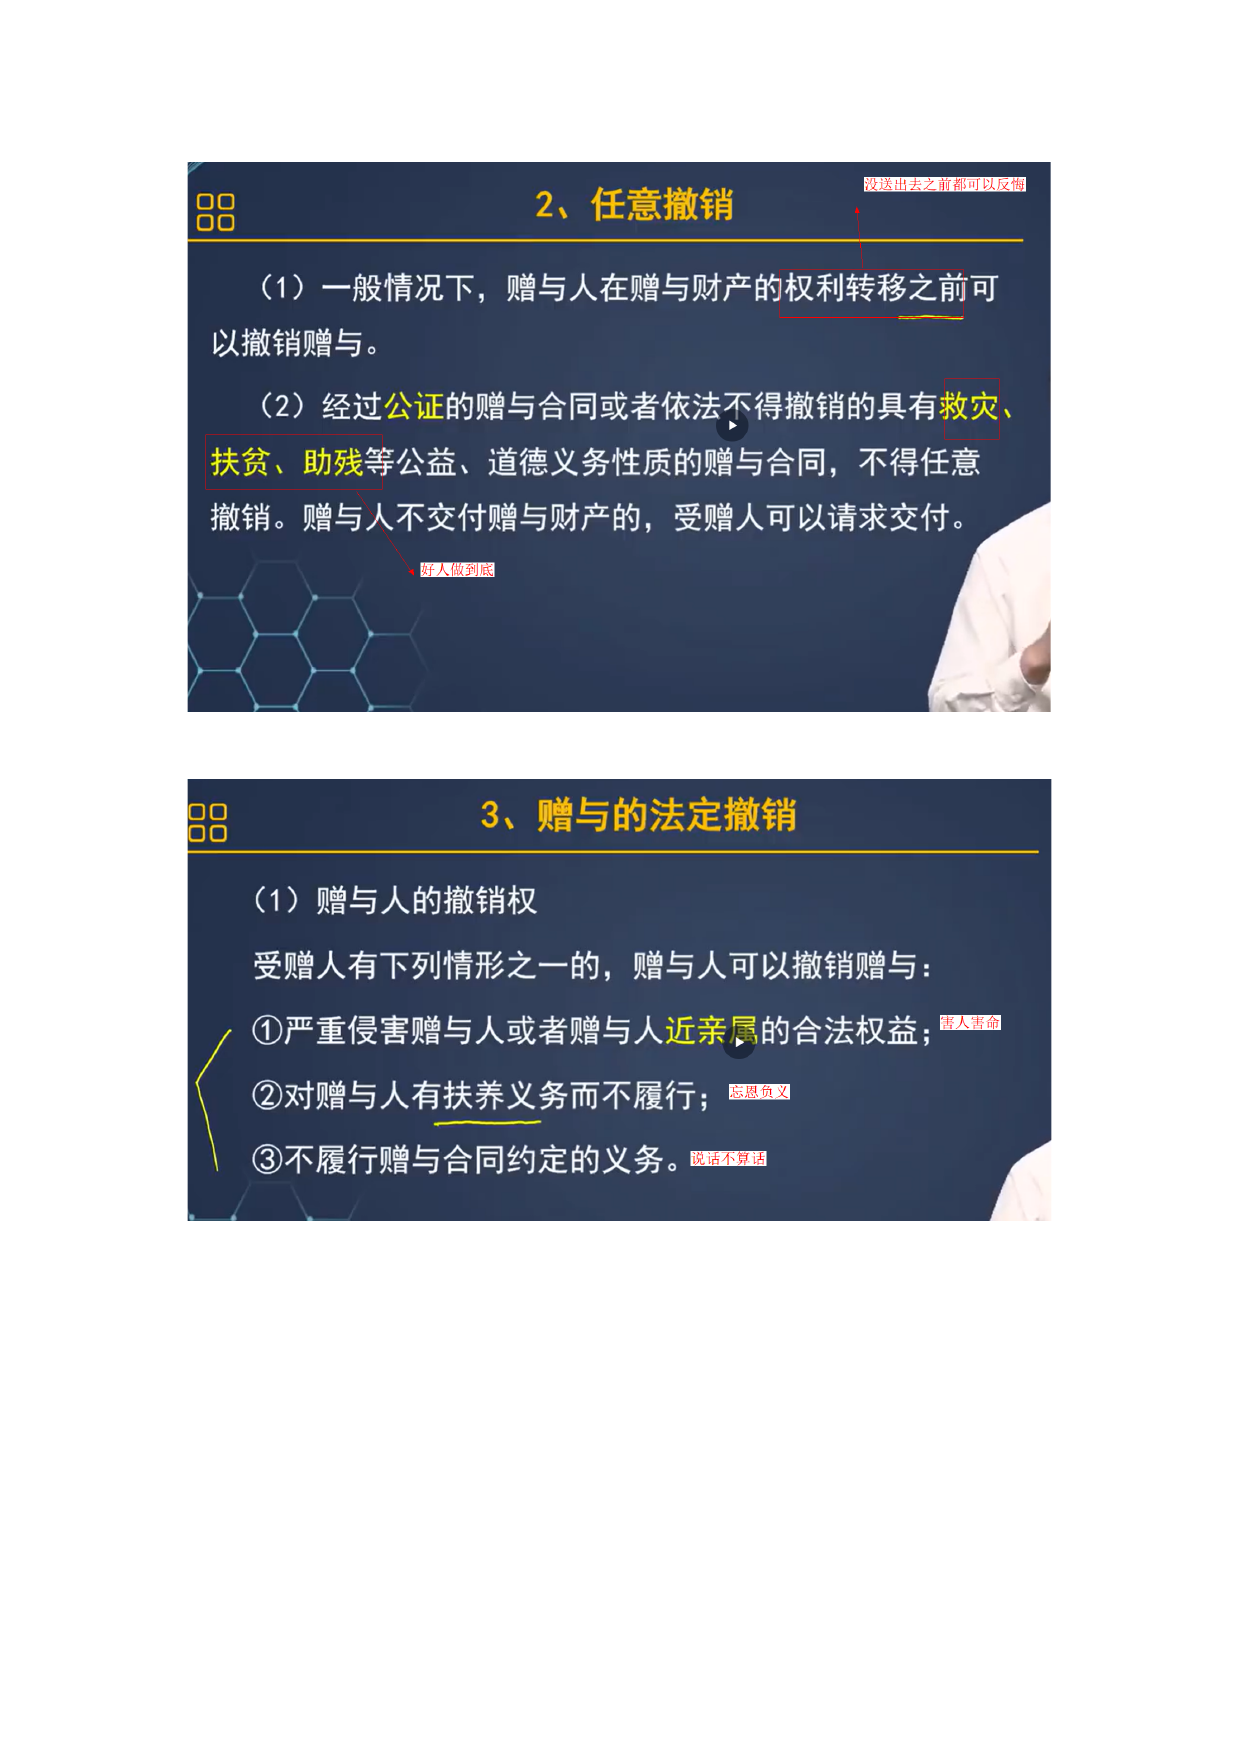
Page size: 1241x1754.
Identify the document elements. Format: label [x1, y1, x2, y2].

picture [187, 779, 1052, 1221]
picture [187, 162, 1051, 712]
